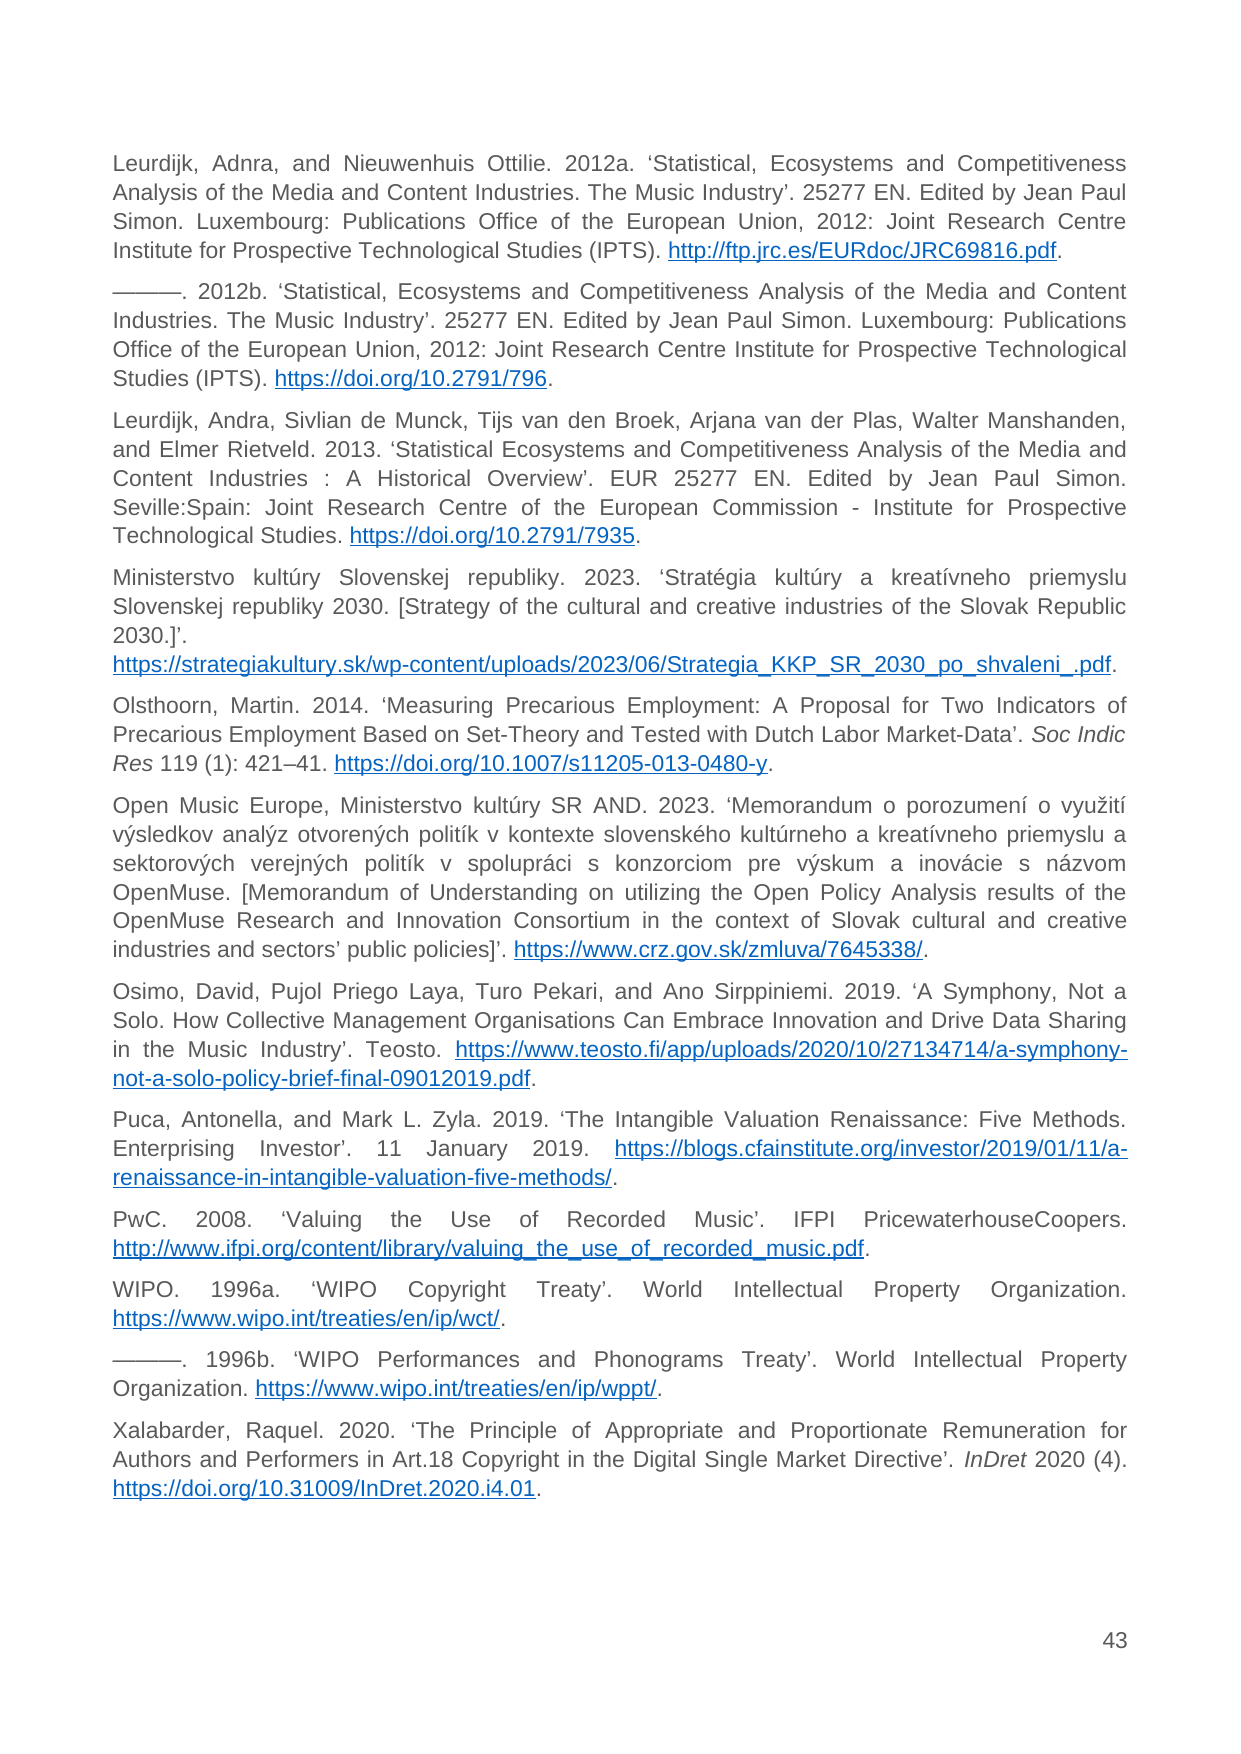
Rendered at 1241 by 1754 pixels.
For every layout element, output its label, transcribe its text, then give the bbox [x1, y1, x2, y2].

text Open Music Europe, Ministerstvo kultúry SR AND. 2023. ‘Memorandum o porozumení o využití výsledkov analýz otvorených politík v kontexte slovenského kultúrneho a kreatívneho priemyslu a sektorových verejných politík v spolupráci s konzorciom pre výskum a inovácie s názvom OpenMuse. [Memorandum of Understanding on utilizing the Open Policy Analysis results of the OpenMuse Research and Innovation Consortium in the context of Slovak cultural and creative industries and sectors’ public policies]’. https://www.crz.gov.sk/zmluva/7645338/. [112, 792, 1128, 963]
text Ministerstvo kultúry Slovenskej republiky. 2023. ‘Stratégia kultúry a kreatívneho priemyslu Slovenskej republiky 2030. [Strategy of the cultural and creative industries of the Slovak Republic 2030.]’. https://strategiakultury.sk/wp-content/uploads/2023/06/Strategia_KKP_SR_2030_po_shvaleni_.pdf. [112, 564, 1128, 677]
text Puca, Antonella, and Mark L. Zyla. 2019. ‘The Intangible Valuation Renaissance: Five Methods. Enterprising Investor’. 11 January 2019. https://blogs.cfainstitute.org/investor/2019/01/11/a-renaissance-in-intangible-valuation-five-methods/. [112, 1106, 1128, 1191]
text Olsthoorn, Martin. 2014. ‘Measuring Precarious Employment: A Proposal for Two Indicators of Precarious Employment Based on Set-Theory and Tested with Dutch Labor Market-Data’. Soc Indic Res 119 (1): 421–41. https://doi.org/10.1007/s11205-013-0480-y. [112, 692, 1128, 777]
text Xalabarder, Raquel. 2020. ‘The Principle of Appropriate and Proportionate Remuneration for Authors and Performers in Art.18 Copyright in the Digital Single Market Directive’. InDret 2020 (4). https://doi.org/10.31009/InDret.2020.i4.01. [112, 1417, 1128, 1501]
text Leurdijk, Andra, Sivlian de Munck, Tijs van den Broek, Arjana van der Plas, Walter Manshanden, and Elmer Rietveld. 2013. ‘Statistical Ecosystems and Competitiveness Analysis of the Media and Content Industries : A Historical Overview’. EUR 25277 EN. Edited by Jean Paul Simon. Seville:Spain: Joint Research Centre of the European Commission - Institute for Prospective Technological Studies. https://doi.org/10.2791/7935. [112, 407, 1128, 549]
text Leurdijk, Adnra, and Nieuwenhuis Ottilie. 2012a. ‘Statistical, Ecosystems and Competitiveness Analysis of the Media and Content Industries. The Music Industry’. 25277 EN. Edited by Jean Paul Simon. Luxembourg: Publications Office of the European Union, 2012: Joint Research Centre Institute for Prospective Technological Studies (IPTS). http://ftp.jrc.es/EURdoc/JRC69816.pdf. [112, 150, 1128, 263]
text Osimo, David, Pujol Priego Laya, Turo Pekari, and Ano Sirppiniemi. 2019. ‘A Symphony, Not a Solo. How Collective Management Organisations Can Embrace Innovation and Drive Data Sharing in the Music Industry’. Teosto. https://www.teosto.fi/app/uploads/2020/10/27134714/a-symphony-not-a-solo-policy-brief-final-09012019.pdf. [112, 978, 1128, 1091]
text WIPO. 1996a. ‘WIPO Copyright Treaty’. World Intellectual Property Organization. https://www.wipo.int/treaties/en/ip/wct/. [112, 1276, 1128, 1331]
text ———. 2012b. ‘Statistical, Ecosystems and Competitiveness Analysis of the Media and Content Industries. The Music Industry’. 25277 EN. Edited by Jean Paul Simon. Luxembourg: Publications Office of the European Union, 2012: Joint Research Centre Institute for Prospective Technological Studies (IPTS). https://doi.org/10.2791/796. [112, 278, 1128, 392]
text ———. 1996b. ‘WIPO Performances and Phonograms Treaty’. World Intellectual Property Organization. https://www.wipo.int/treaties/en/ip/wppt/. [112, 1346, 1128, 1402]
text PwC. 2008. ‘Valuing the Use of Recorded Music’. IFPI PricewaterhouseCoopers. http://www.ifpi.org/content/library/valuing_the_use_of_recorded_music.pdf. [112, 1206, 1128, 1261]
